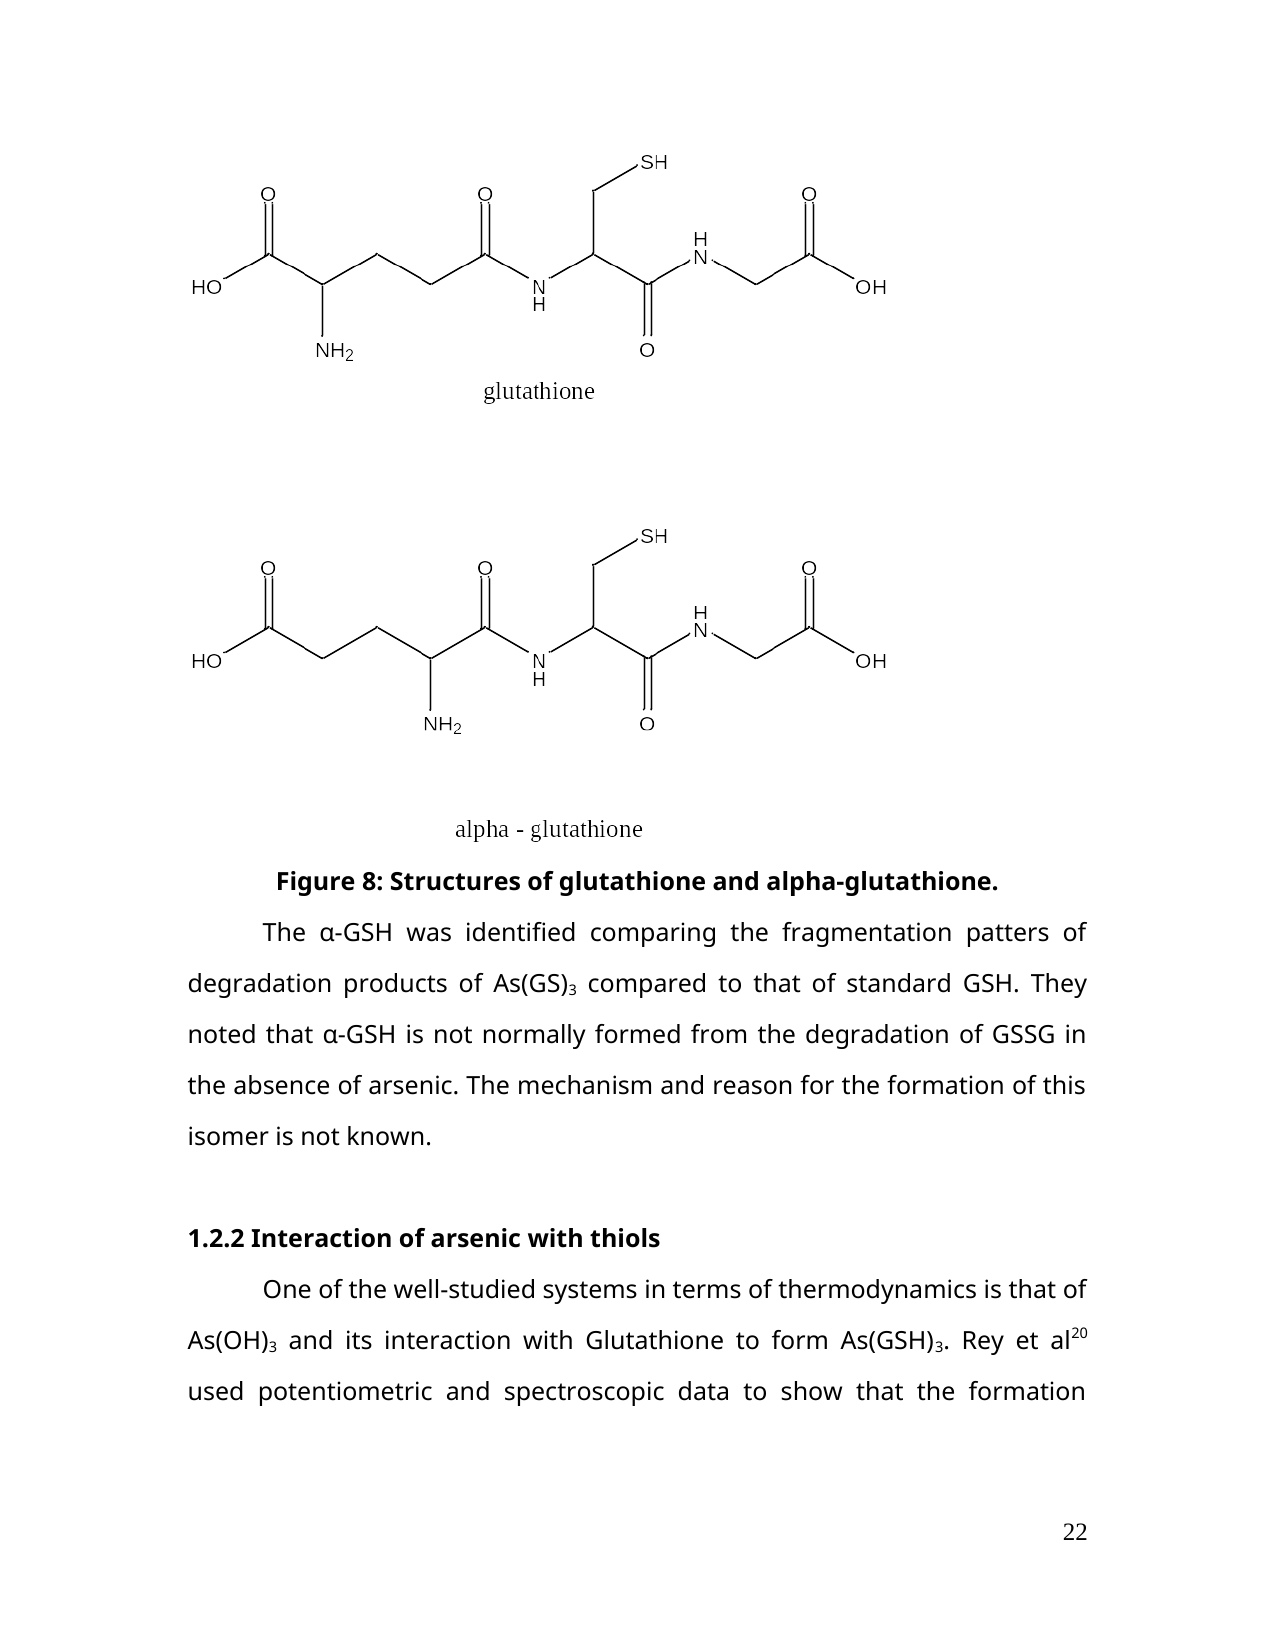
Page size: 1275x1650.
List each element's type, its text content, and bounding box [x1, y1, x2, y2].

text The α-GSH was identified comparing the fragmentation patters of degradation products of As(GS)3 compared to that of standard GSH. They noted that α-GSH is not normally formed from the degradation of GSSG in the absence of arsenic. The mechanism and reason for the formation of this isomer is not known. [187, 914, 1087, 1152]
subtitle 1.2.2 Interaction of arsenic with thiols [187, 1221, 1087, 1254]
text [187, 1272, 1087, 1408]
text Figure 8: Structures of glutathione and alpha-glutathione. [187, 863, 1087, 897]
